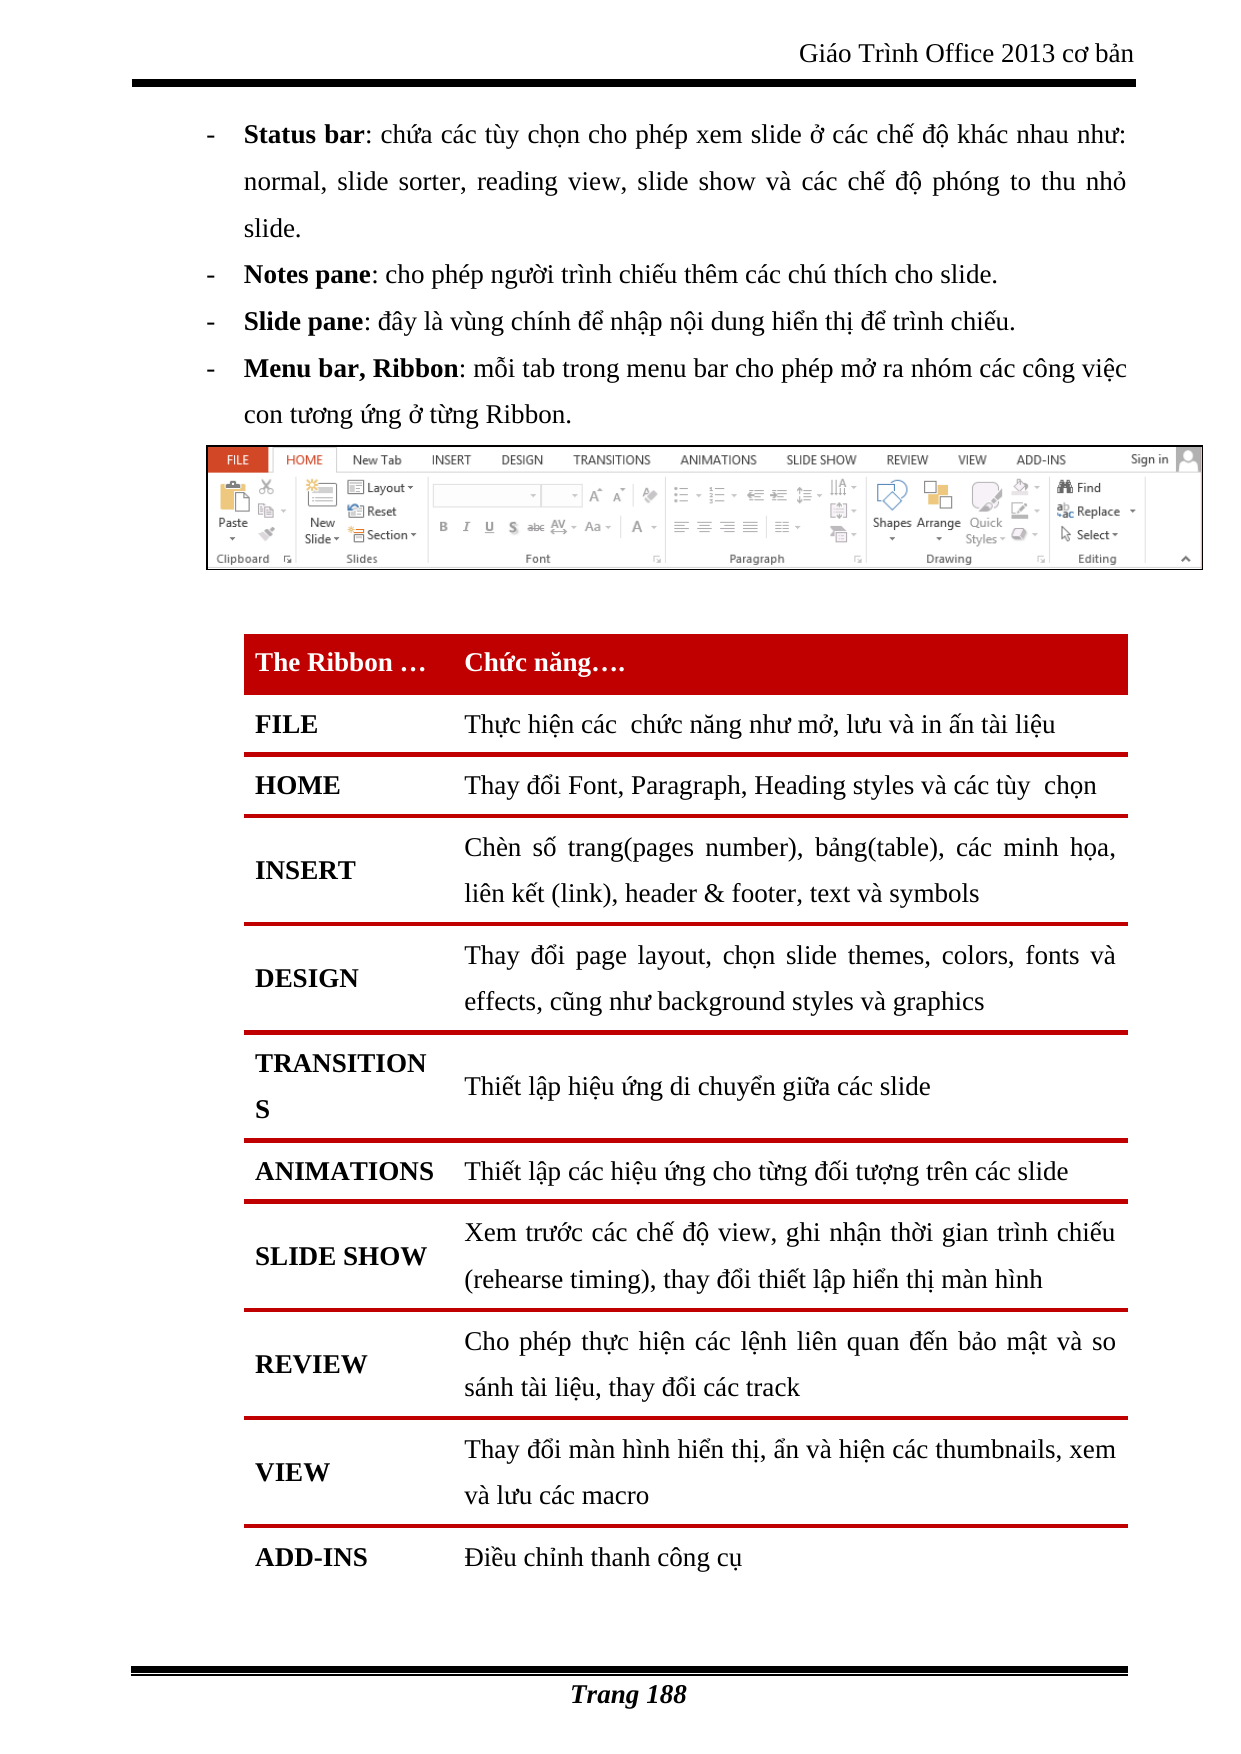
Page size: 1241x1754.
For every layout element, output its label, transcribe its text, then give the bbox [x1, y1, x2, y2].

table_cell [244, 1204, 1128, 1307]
picture [208, 447, 1202, 569]
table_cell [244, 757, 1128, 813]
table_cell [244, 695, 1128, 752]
list Menu bar, Ribbon: mỗi tab trong menu bar cho phép mở ra nhóm các công việc con tương ứng ở từng Ribbon. [206, 352, 1128, 430]
list Slide pane: đây là vùng chính để nhập nội dung hiển thị để trình chiếu. [206, 305, 1128, 336]
list Notes pane: cho phép người trình chiếu thêm các chú thích cho slide. [206, 259, 1128, 290]
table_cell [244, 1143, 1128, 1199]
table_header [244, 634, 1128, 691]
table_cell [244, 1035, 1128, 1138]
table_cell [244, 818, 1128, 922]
list Status bar: chứa các tùy chọn cho phép xem slide ở các chế độ khác nhau như: normal, slide sorter, reading view, slide show và các chế độ phóng to thu nhỏ slide. [206, 119, 1128, 243]
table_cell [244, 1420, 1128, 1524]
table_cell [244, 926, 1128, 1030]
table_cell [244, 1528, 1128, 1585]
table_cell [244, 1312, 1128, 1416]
